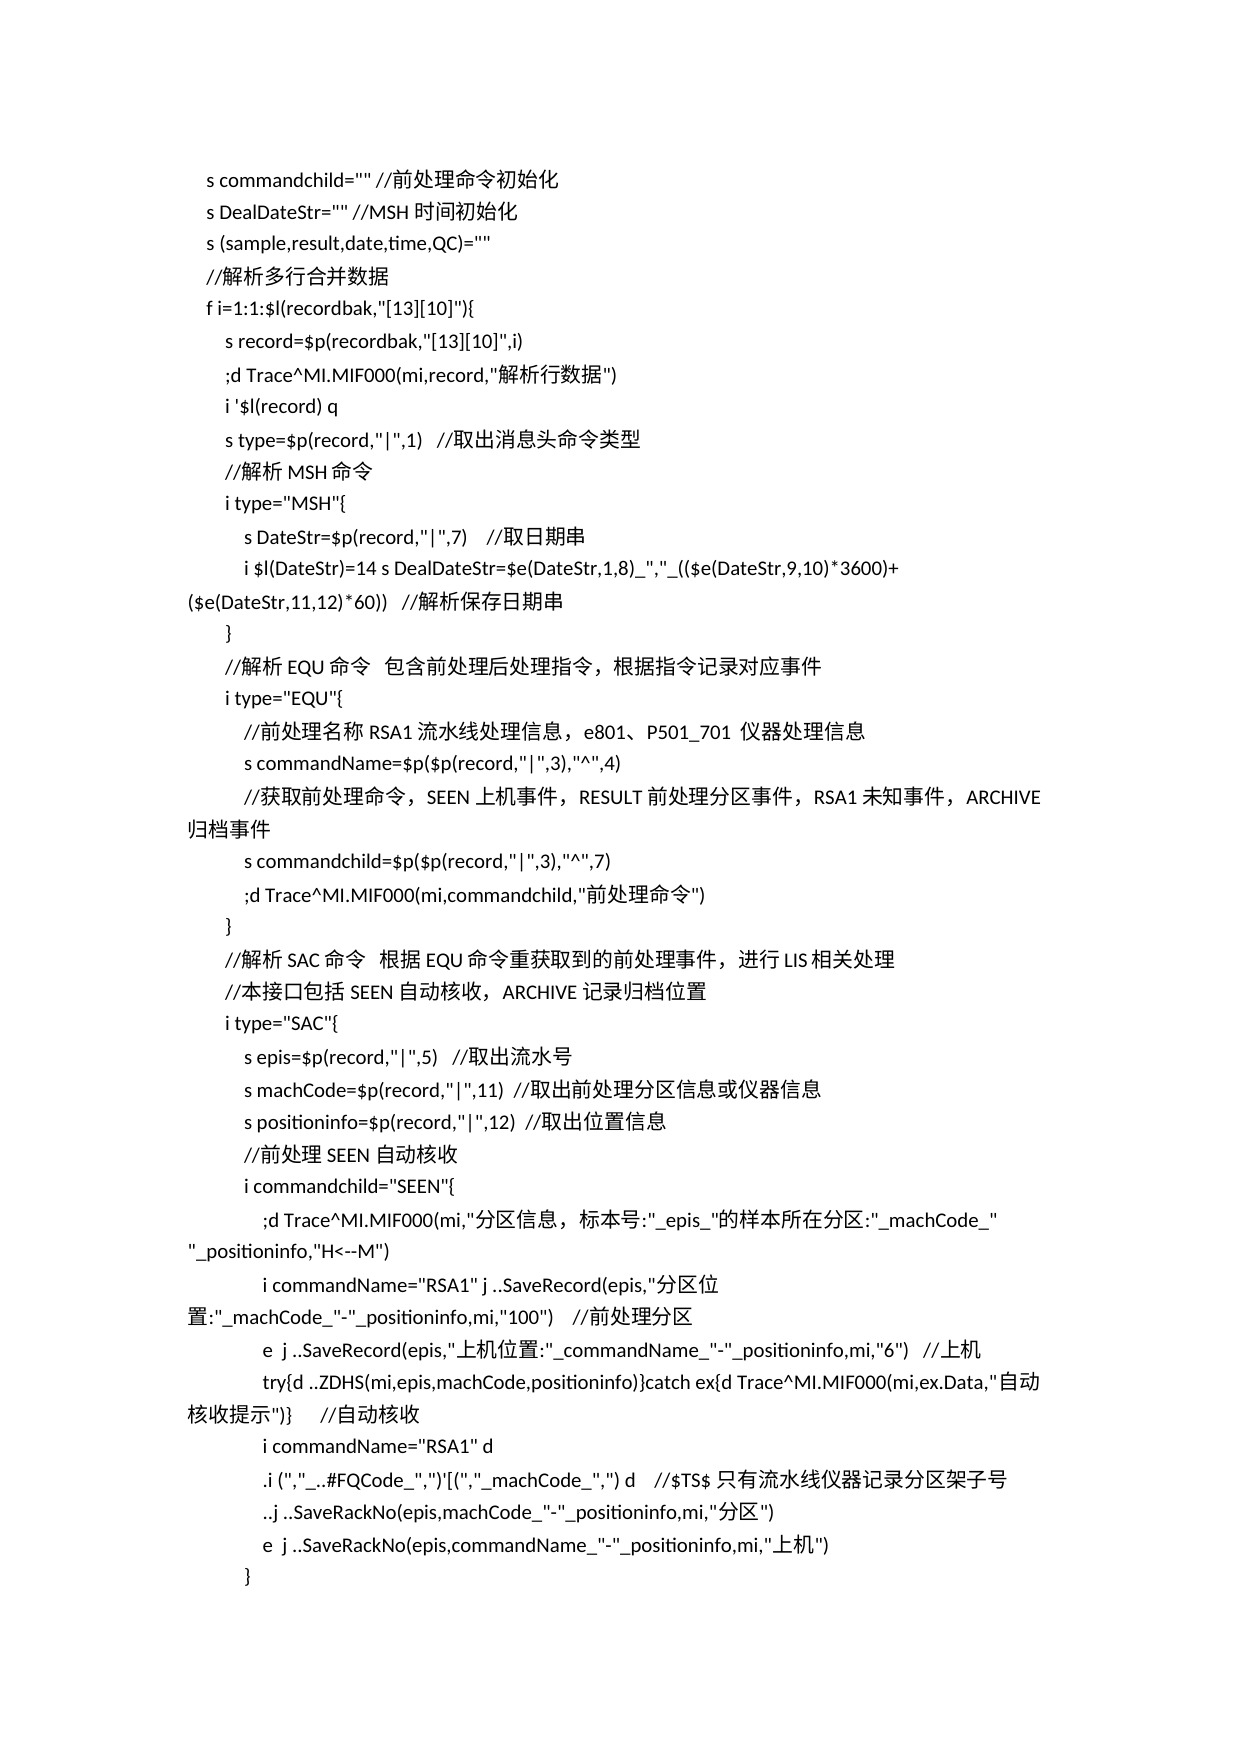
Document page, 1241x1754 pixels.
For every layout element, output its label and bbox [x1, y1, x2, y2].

text [187, 162, 1053, 1592]
